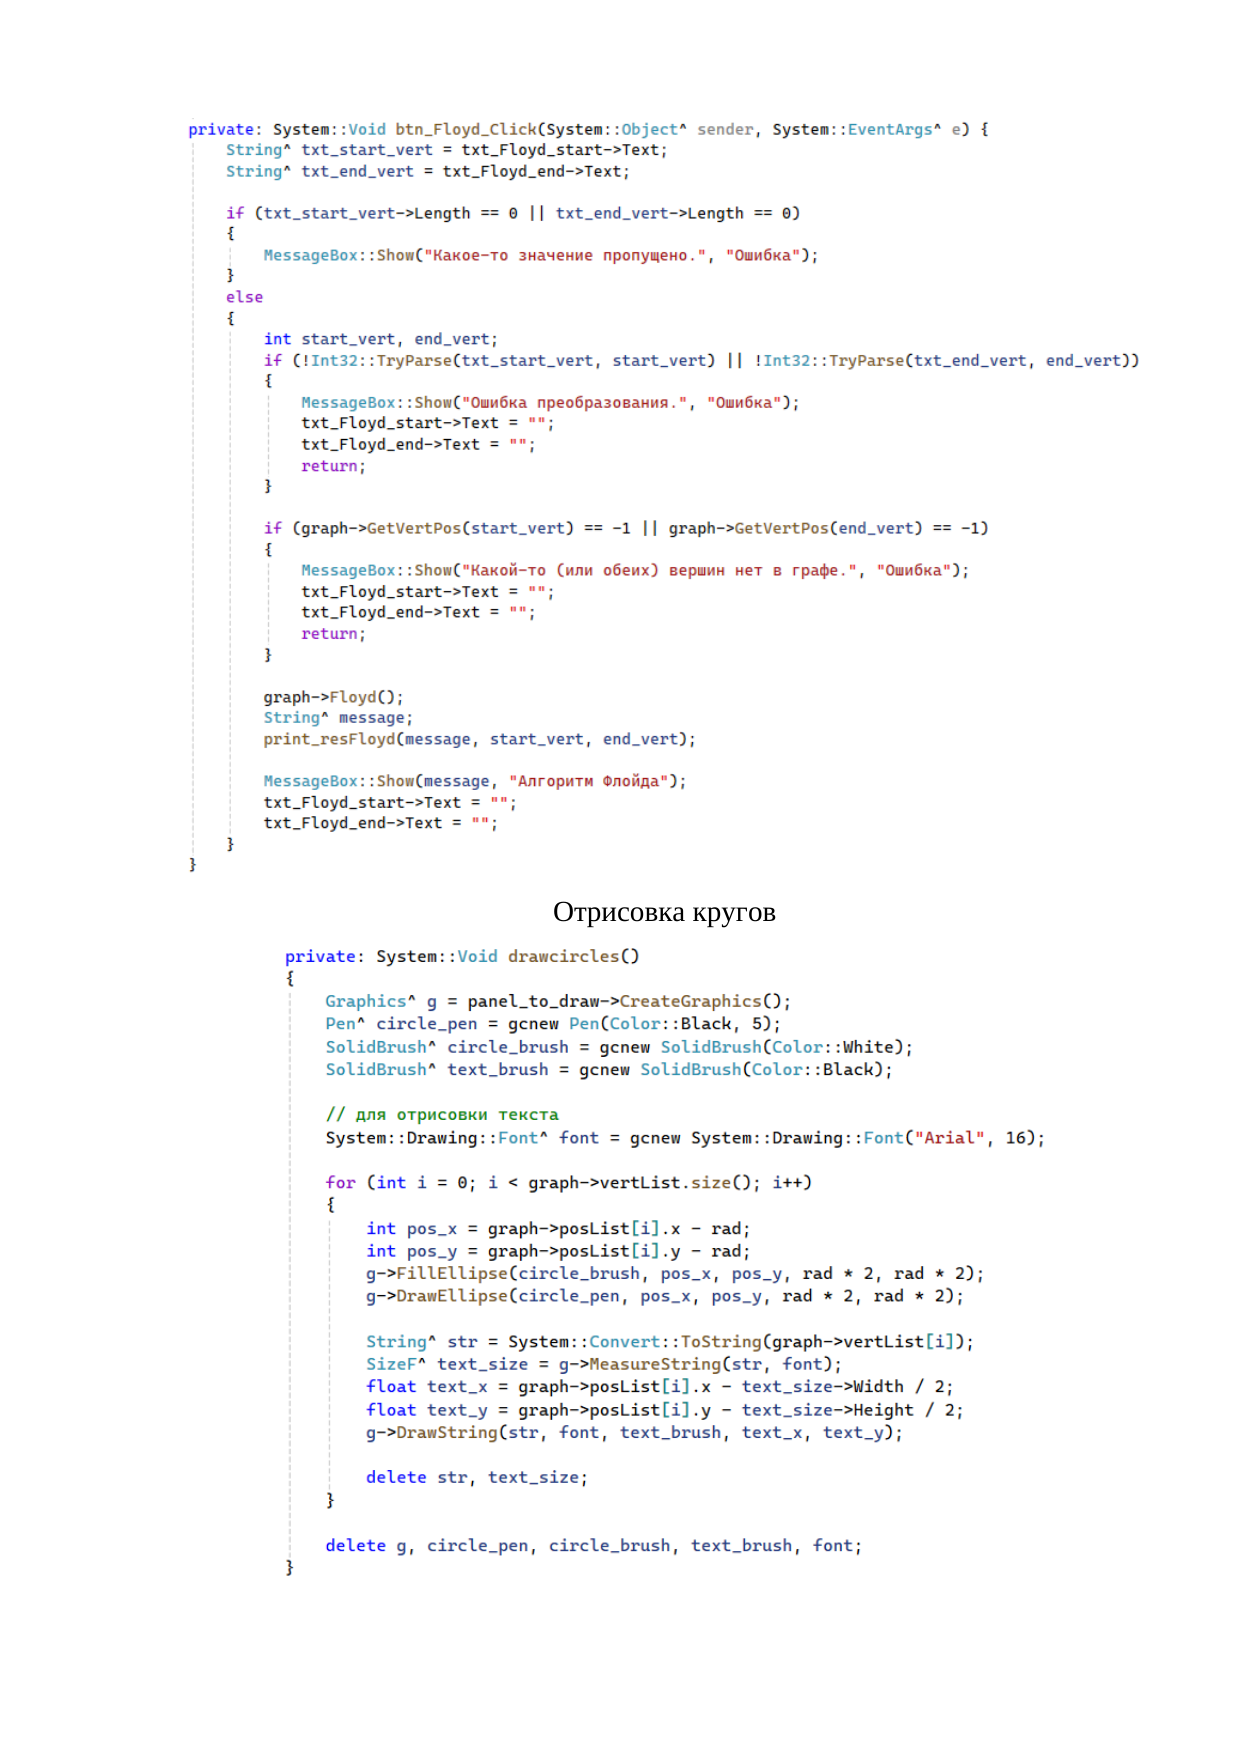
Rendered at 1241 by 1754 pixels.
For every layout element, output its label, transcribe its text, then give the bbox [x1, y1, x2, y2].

picture [177, 118, 1152, 875]
text Отрисовка кругов [177, 894, 1152, 927]
picture [279, 946, 1050, 1580]
